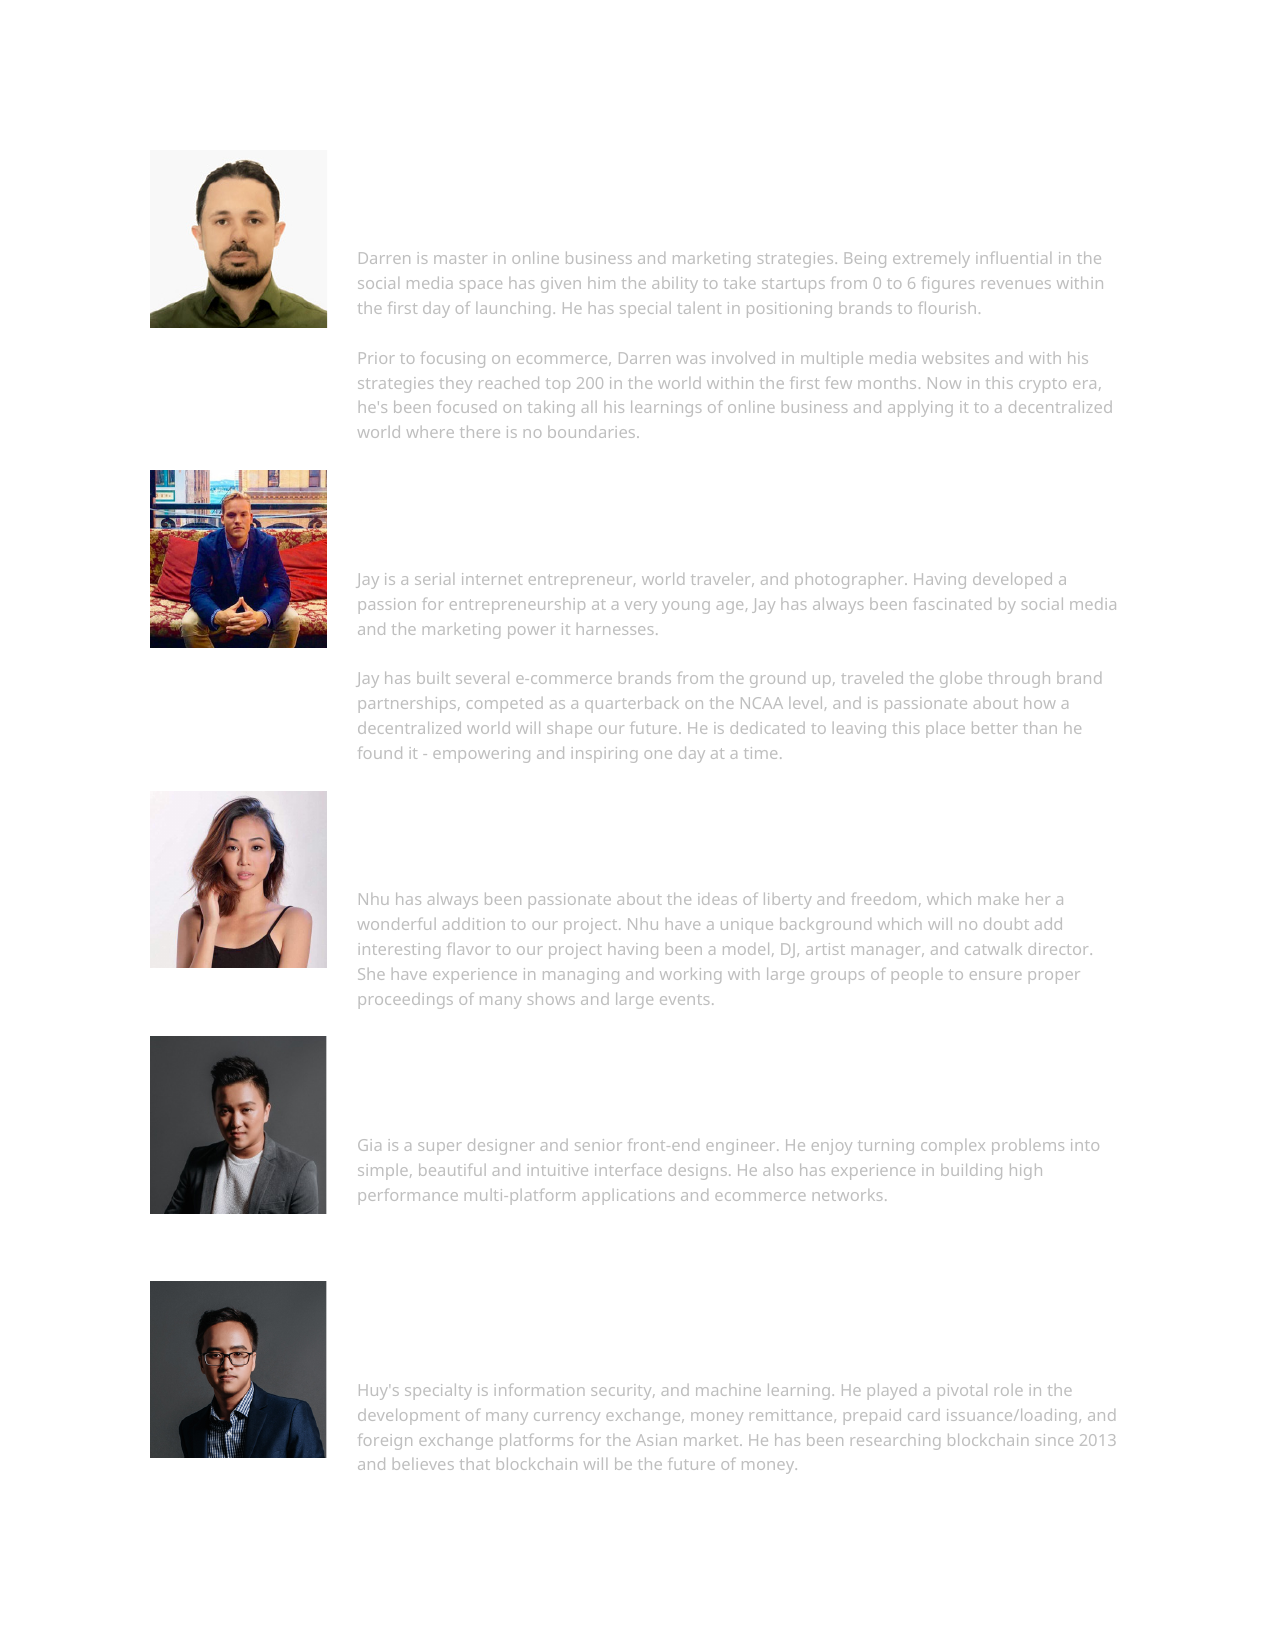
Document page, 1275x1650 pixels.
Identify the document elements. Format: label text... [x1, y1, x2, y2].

table_cell [150, 471, 357, 791]
table_cell [150, 1037, 357, 1282]
picture [150, 150, 328, 328]
picture [150, 791, 327, 968]
table_cell [150, 791, 357, 1037]
table_cell Nhu Tran – Community Manager Nhu has always been passionate about the ideas of liberty and freedom, which make her a wonderful addition to our project. Nhu have a unique background which will no doubt add interesting flavor to our project having been a model, DJ, artist manager, and catwalk director. She have experience in managing and working with large groups of people to ensure proper proceedings of many shows and large events. [357, 791, 1124, 1037]
picture [150, 470, 327, 648]
table_cell Gia Nguyen – Creative Director Gia is a super designer and senior front-end engineer. He enjoy turning complex problems into simple, beautiful and intuitive interface designs. He also has experience in building high performance multi-platform applications and ecommerce networks. [357, 1037, 1124, 1282]
picture [150, 1281, 327, 1458]
table_cell Jay Croft – Community Manager Jay is a serial internet entrepreneur, world traveler, and photographer. Having developed a passion for entrepreneurship at a very young age, Jay has always been fascinated by social media and the marketing power it harnesses. Jay has built several e-commerce brands from the ground up, traveled the globe through brand partnerships, competed as a quarterback on the NCAA level, and is passionate about how a decentralized world will shape our future. He is dedicated to leaving this place better than he found it - empowering and inspiring one day at a time. [357, 471, 1124, 791]
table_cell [357, 1282, 1124, 1486]
table_cell Darren Lopes – Executive Advisor / Strategist Darren is master in online business and marketing strategies. Being extremely influential in the social media space has given him the ability to take startups from 0 to 6 figures revenues within the first day of launching. He has special talent in positioning brands to flourish. Prior to focusing on ecommerce, Darren was involved in multiple media websites and with his strategies they reached top 200 in the world within the first few months. Now in this crypto era, he's been focused on taking all his learnings of online business and applying it to a decentralized world where there is no boundaries. [357, 150, 1124, 471]
table_cell [150, 150, 357, 471]
picture [150, 1036, 327, 1214]
table_cell [150, 1282, 357, 1486]
